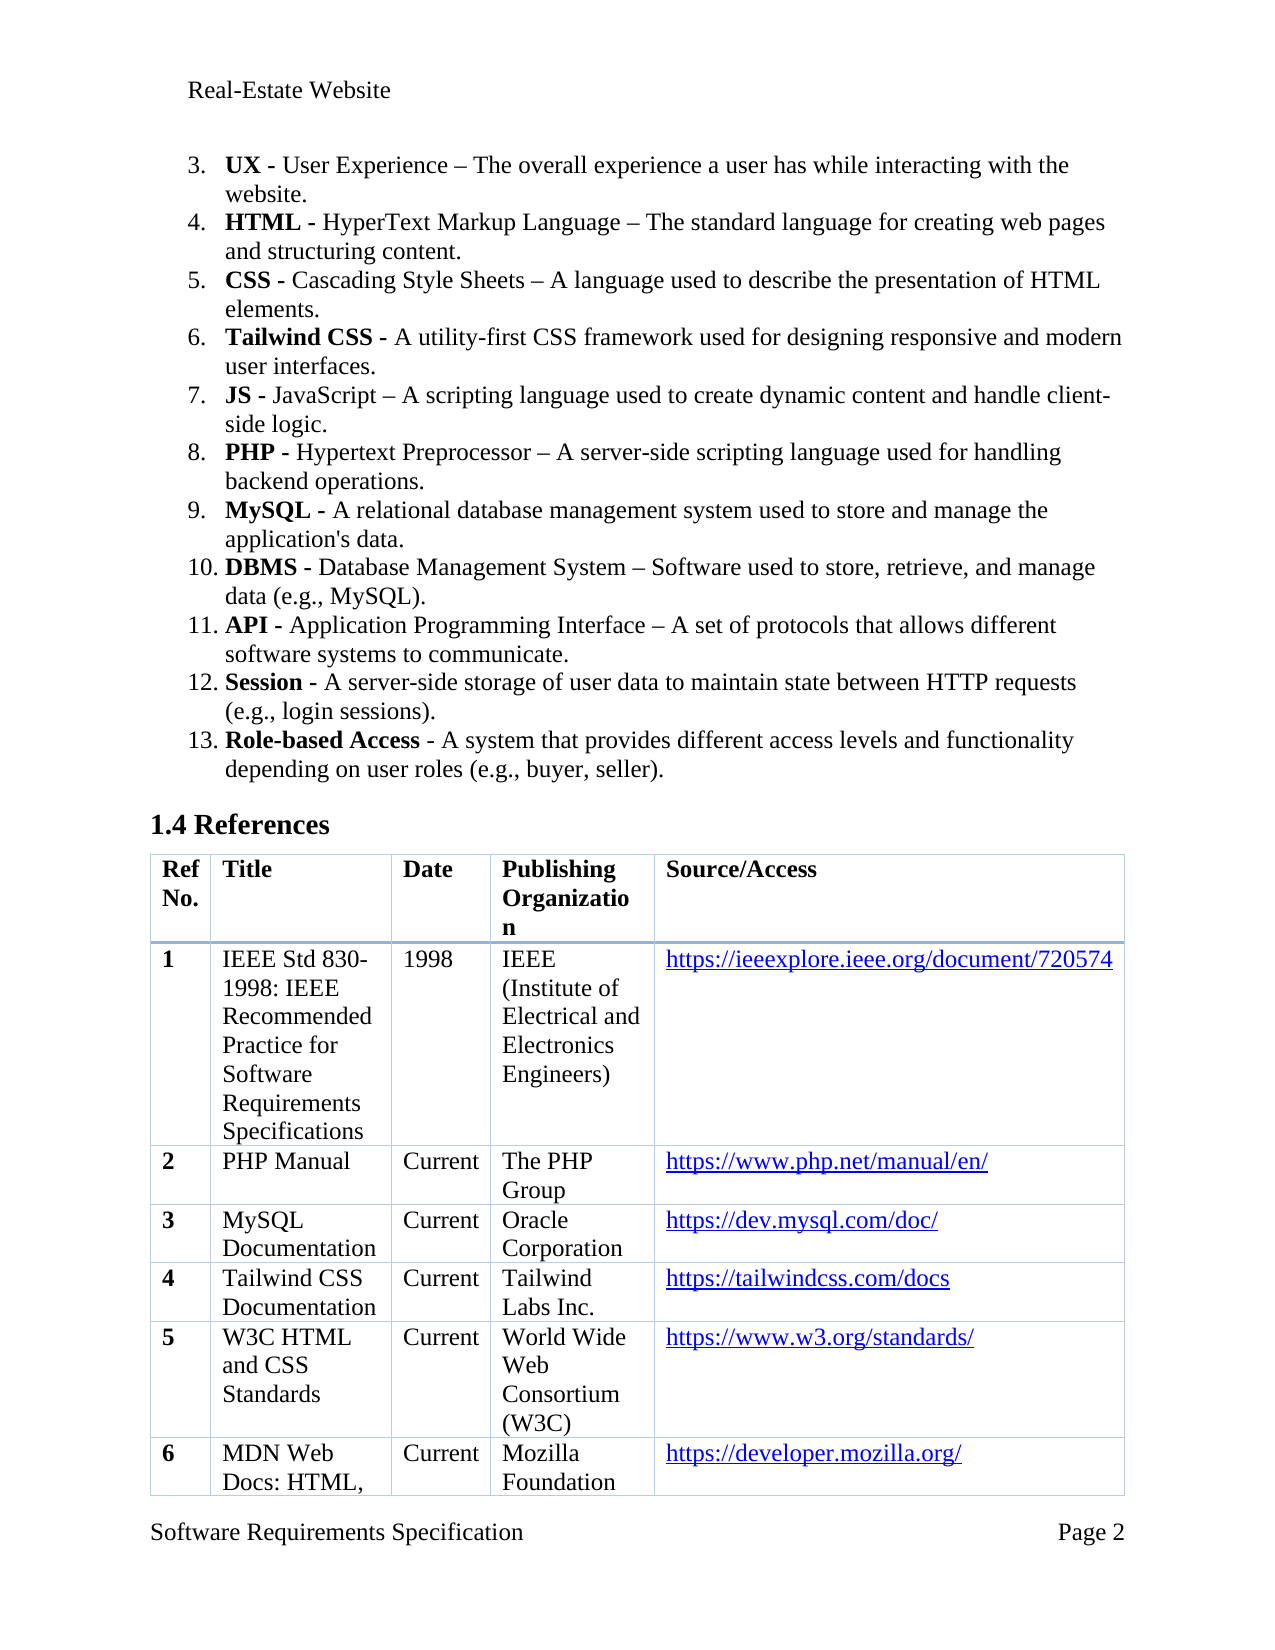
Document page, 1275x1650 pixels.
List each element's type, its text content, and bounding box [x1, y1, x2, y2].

table_cell https://www.w3.org/standards/ [655, 1322, 1124, 1437]
table_header Source/Access [655, 855, 1124, 941]
table_cell 6 [151, 1438, 210, 1495]
list Session - A server-side storage of user data to maintain state between HTTP requests (e.g., login sessions). [187, 667, 1125, 725]
table_cell Current [392, 1146, 490, 1204]
subtitle 1.4 References [150, 807, 1125, 841]
table_cell https://dev.mysql.com/doc/ [655, 1205, 1124, 1262]
list CSS - Cascading Style Sheets – A language used to describe the presentation of HTML elements. [187, 265, 1125, 322]
table_header Date [392, 855, 490, 941]
list UX - User Experience – The overall experience a user has while interacting with the website. [187, 150, 1125, 207]
list MySQL - A relational database management system used to store and manage the application's data. [187, 495, 1125, 552]
table_cell W3C HTML and CSS Standards [211, 1322, 391, 1437]
table_cell https://tailwindcss.com/docs [655, 1263, 1124, 1321]
table_cell World Wide Web Consortium (W3C) [491, 1322, 654, 1437]
table_cell https://ieeexplore.ieee.org/document/720574 [655, 944, 1124, 1145]
table_cell PHP Manual [211, 1146, 391, 1204]
table_cell 3 [151, 1205, 210, 1262]
table_cell Oracle Corporation [491, 1205, 654, 1262]
list API - Application Programming Interface – A set of protocols that allows different software systems to communicate. [187, 610, 1125, 667]
table_cell Tailwind CSS Documentation [211, 1263, 391, 1321]
list Tailwind CSS - A utility-first CSS framework used for designing responsive and modern user interfaces. [187, 322, 1125, 380]
list JS - JavaScript – A scripting language used to create dynamic content and handle client-side logic. [187, 380, 1125, 437]
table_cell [655, 1438, 1124, 1495]
table_header Title [211, 855, 391, 941]
list DBMS - Database Management System – Software used to store, retrieve, and manage data (e.g., MySQL). [187, 552, 1125, 610]
table_cell IEEE (Institute of Electrical and Electronics Engineers) [491, 944, 654, 1145]
list HTML - HyperText Markup Language – The standard language for creating web pages and structuring content. [187, 207, 1125, 265]
list PHP - Hypertext Preprocessor – A server-side scripting language used for handling backend operations. [187, 437, 1125, 495]
list Role-based Access - A system that provides different access levels and functionality depending on user roles (e.g., buyer, seller). [187, 725, 1125, 782]
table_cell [211, 1438, 391, 1495]
table_cell Tailwind Labs Inc. [491, 1263, 654, 1321]
table_cell 5 [151, 1322, 210, 1437]
table_cell MySQL Documentation [211, 1205, 391, 1262]
table_cell 1 [151, 944, 210, 1145]
table_cell 4 [151, 1263, 210, 1321]
table_cell 1998 [392, 944, 490, 1145]
table_cell The PHP Group [491, 1146, 654, 1204]
table_cell Current [392, 1438, 490, 1495]
table_cell https://www.php.net/manual/en/ [655, 1146, 1124, 1204]
table_cell Current [392, 1322, 490, 1437]
table_header Publishing Organization [491, 855, 654, 941]
table_cell Mozilla Foundation [491, 1438, 654, 1495]
table_header Ref No. [151, 855, 210, 941]
table_cell IEEE Std 830-1998: IEEE Recommended Practice for Software Requirements Specifications [211, 944, 391, 1145]
table_cell Current [392, 1205, 490, 1262]
table_cell 2 [151, 1146, 210, 1204]
table_cell Current [392, 1263, 490, 1321]
